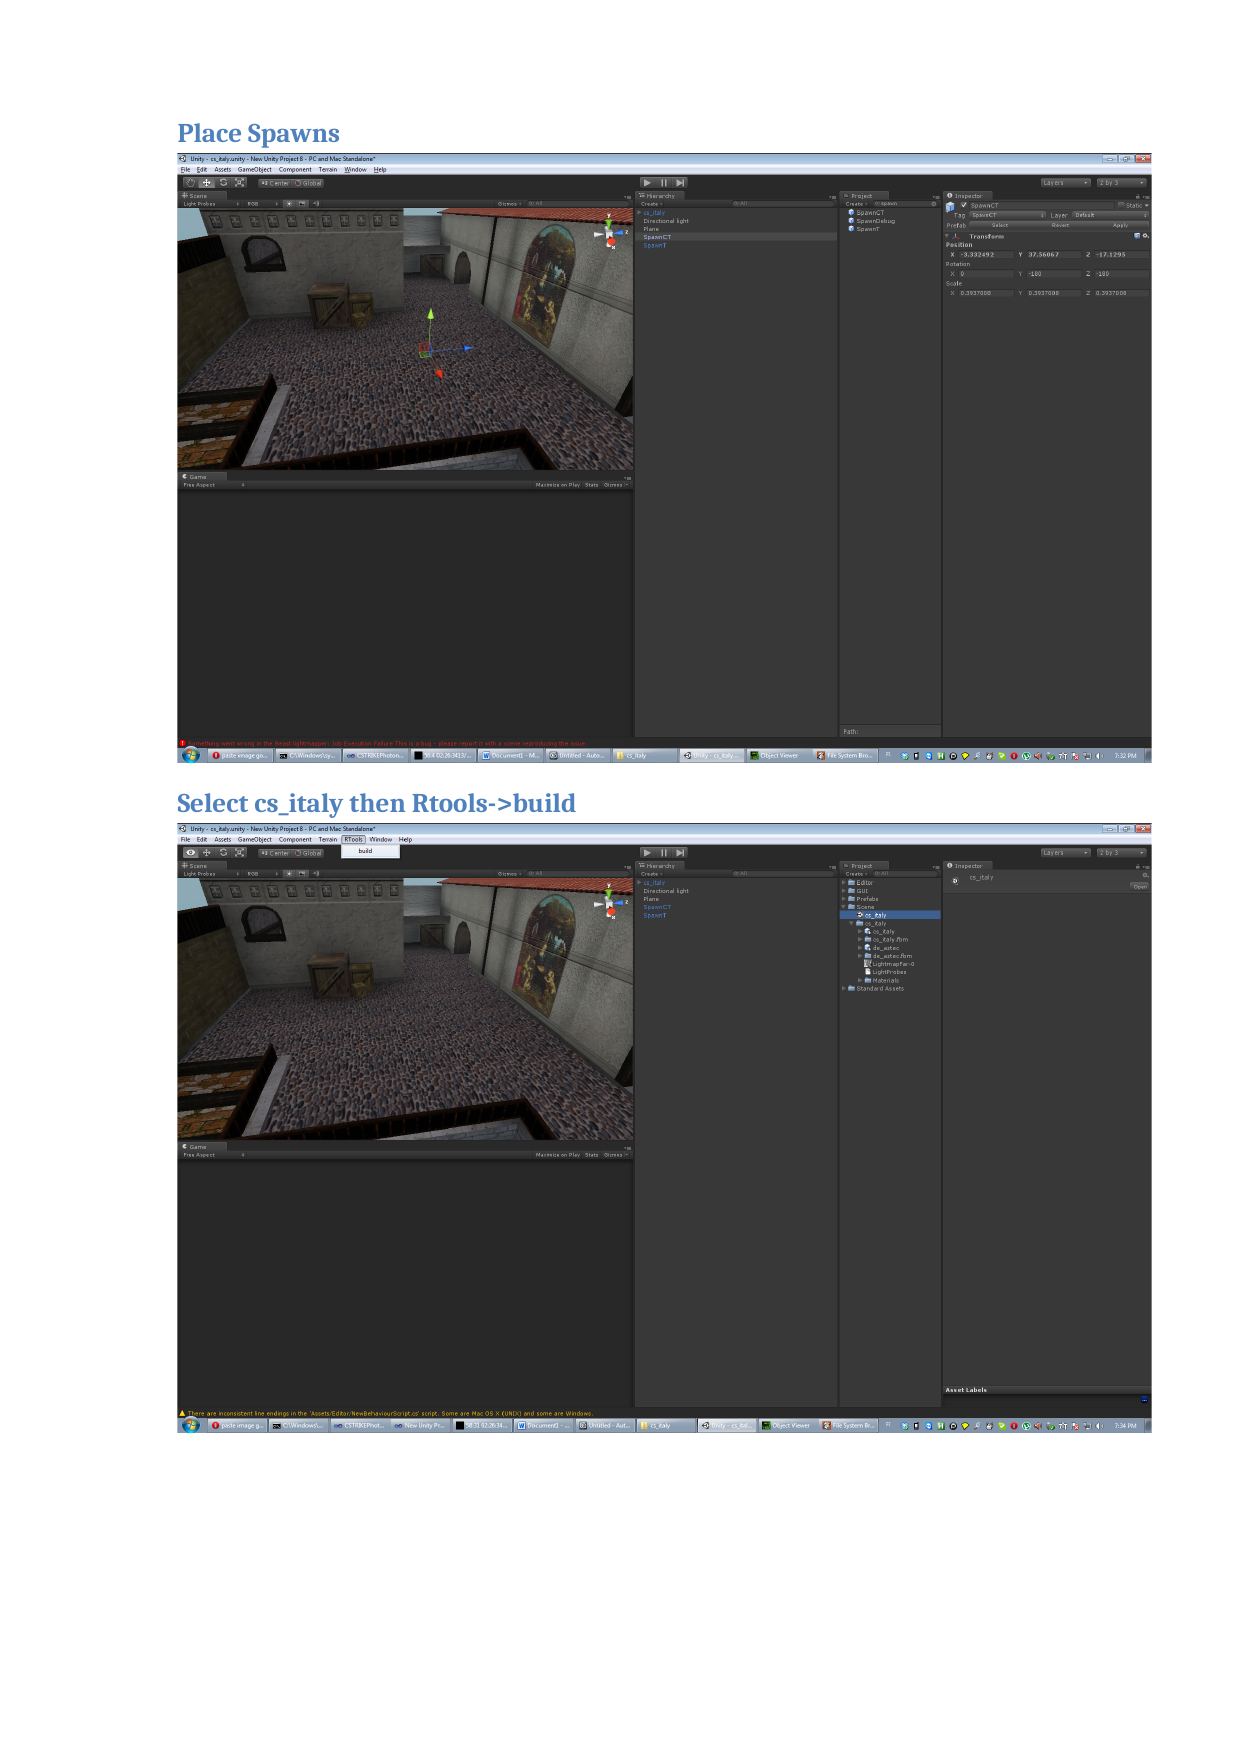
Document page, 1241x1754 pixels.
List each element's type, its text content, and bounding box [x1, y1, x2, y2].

subtitle Select cs_italy then Rtools->build [177, 788, 1152, 819]
picture [177, 153, 1152, 763]
subtitle Place Spawns [177, 118, 1152, 149]
picture [177, 823, 1152, 1433]
